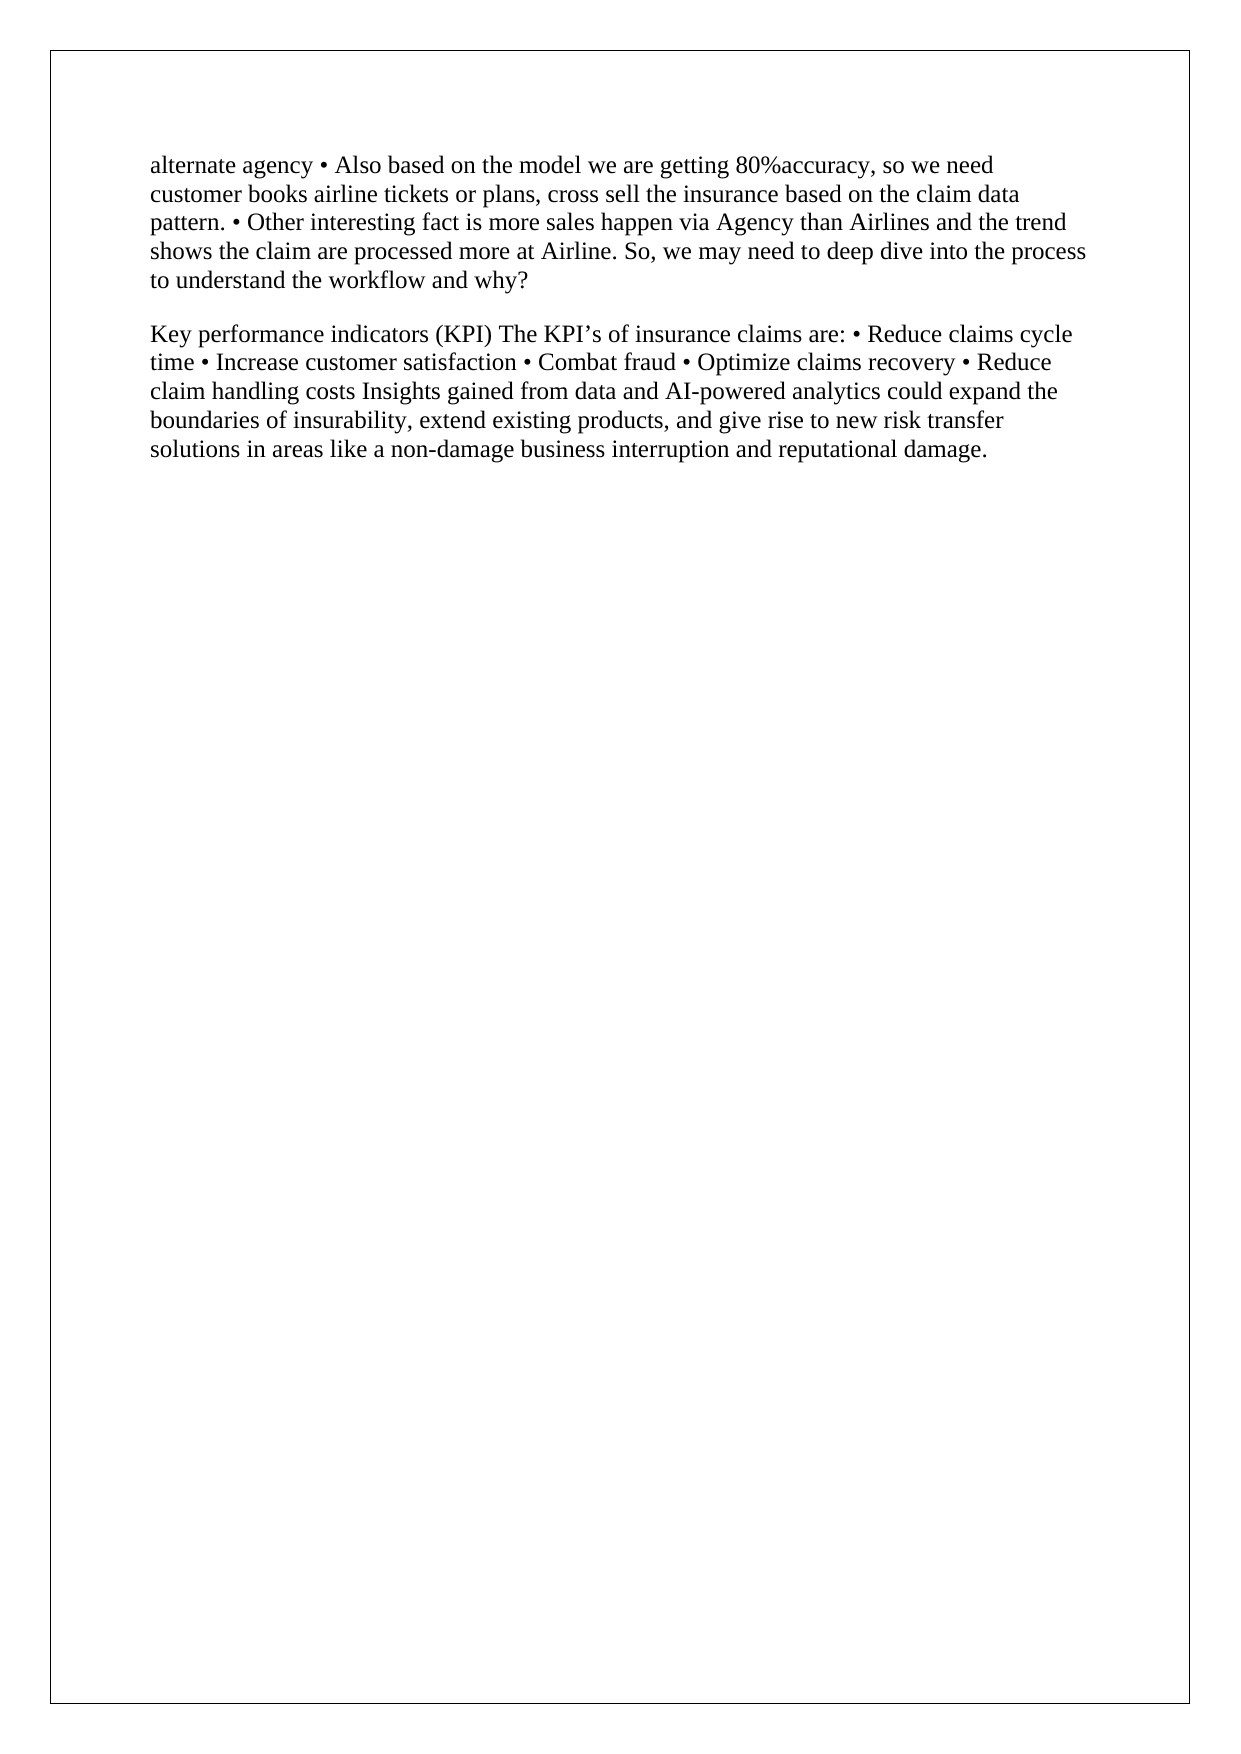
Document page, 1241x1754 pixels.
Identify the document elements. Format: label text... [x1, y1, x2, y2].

text Key performance indicators (KPI) The KPI’s of insurance claims are: • Reduce claims cycle time • Increase customer satisfaction • Combat fraud • Optimize claims recovery • Reduce claim handling costs Insights gained from data and AI-powered analytics could expand the boundaries of insurability, extend existing products, and give rise to new risk transfer solutions in areas like a non-damage business interruption and reputational damage. [150, 319, 1090, 462]
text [150, 150, 1090, 294]
